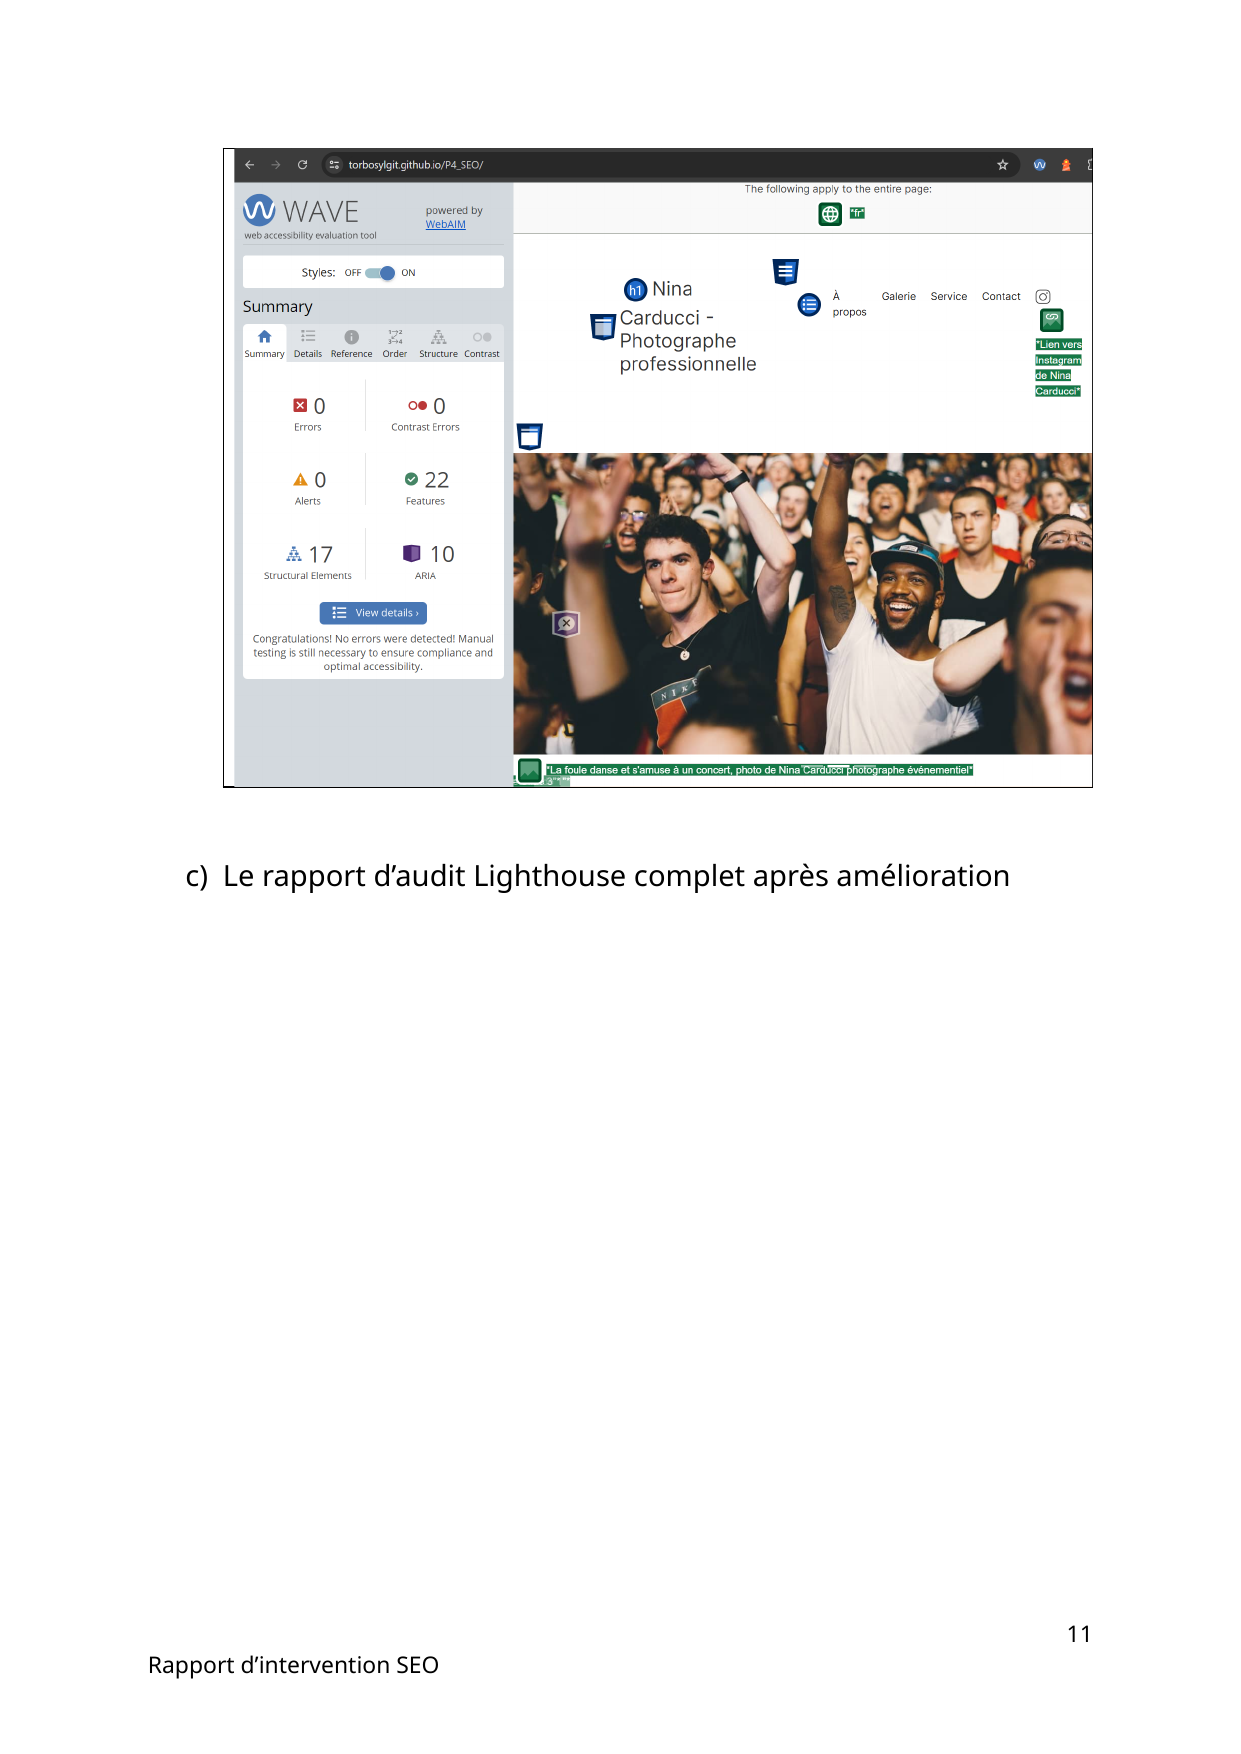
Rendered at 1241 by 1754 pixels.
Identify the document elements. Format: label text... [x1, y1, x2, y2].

picture [234, 148, 1093, 787]
list Le rapport d’audit Lighthouse complet après amélioration [185, 855, 1093, 895]
table_header [224, 149, 234, 786]
